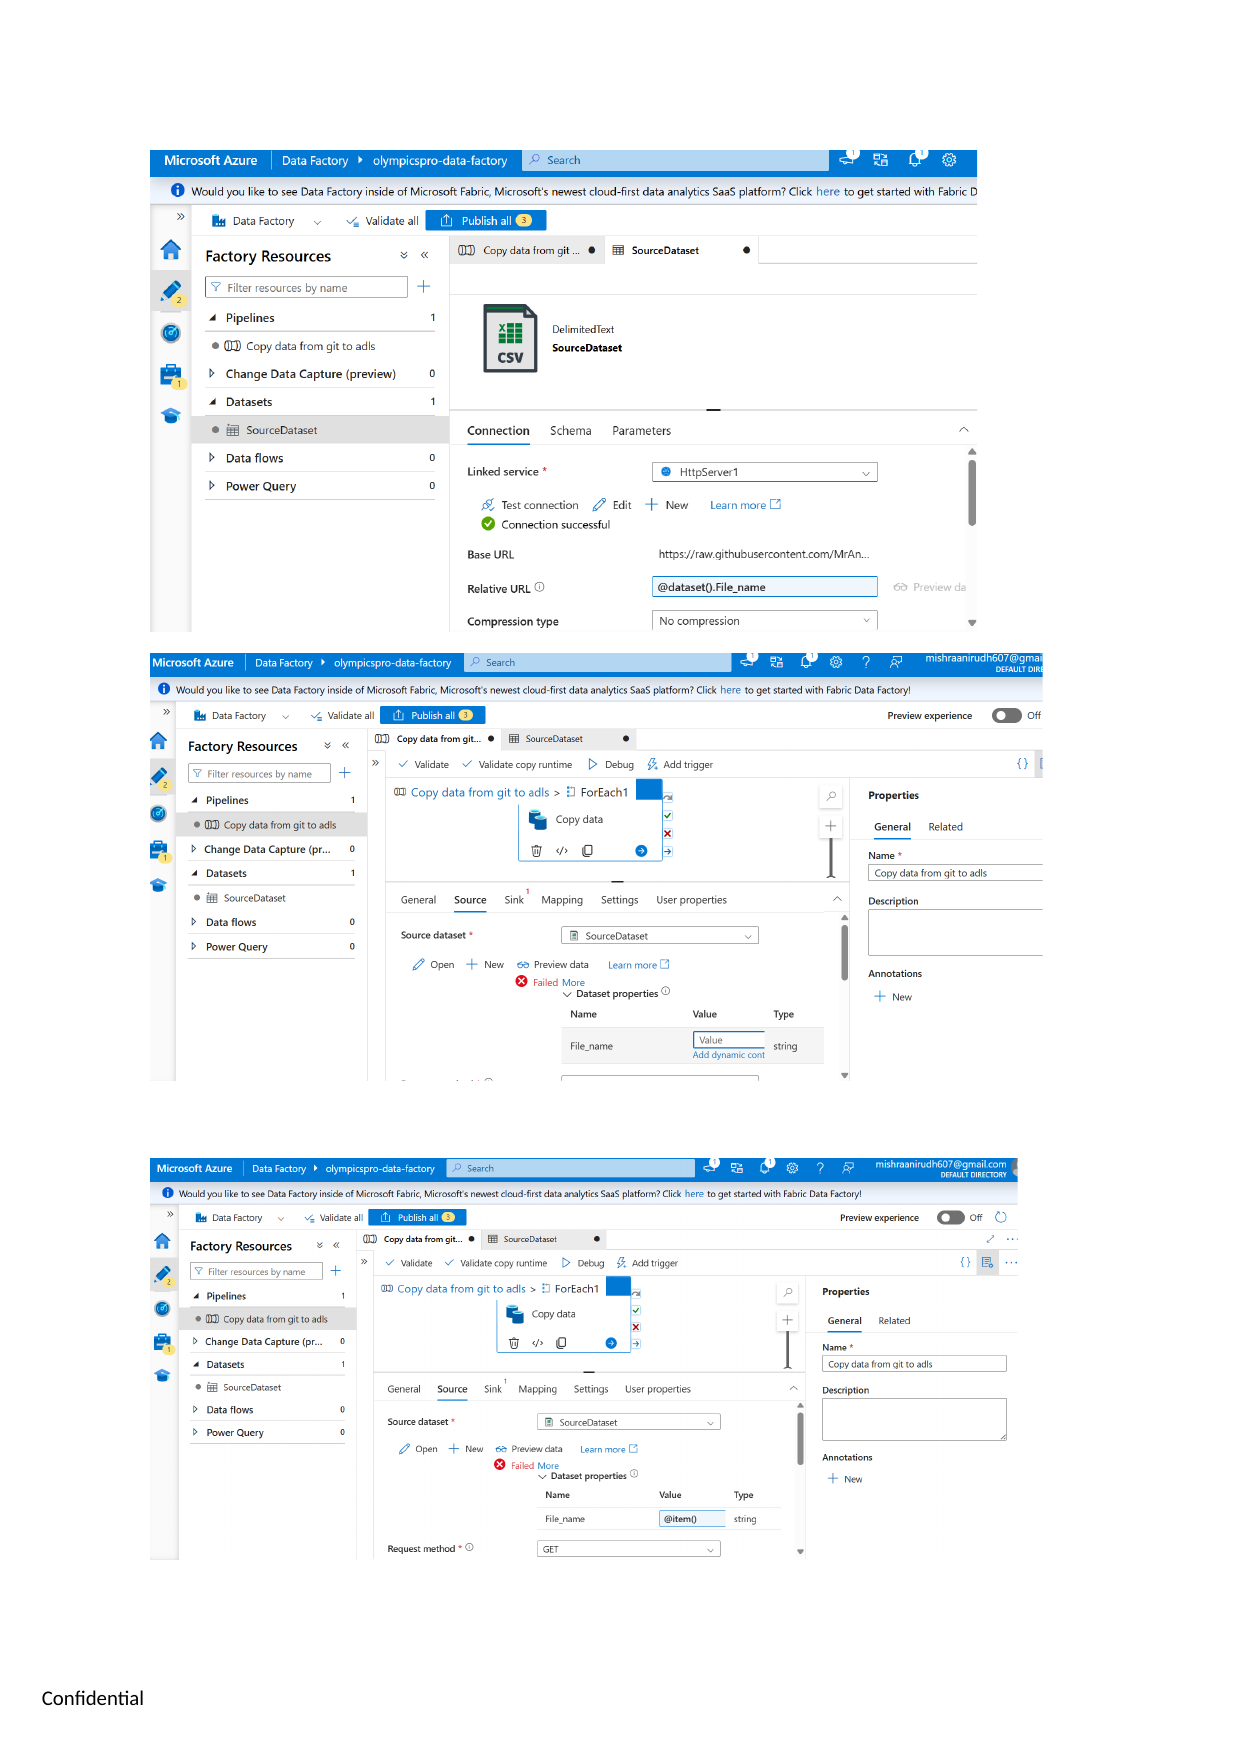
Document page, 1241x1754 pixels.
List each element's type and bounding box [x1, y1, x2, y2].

picture [150, 653, 1043, 1081]
picture [150, 1158, 1018, 1560]
picture [150, 150, 978, 632]
